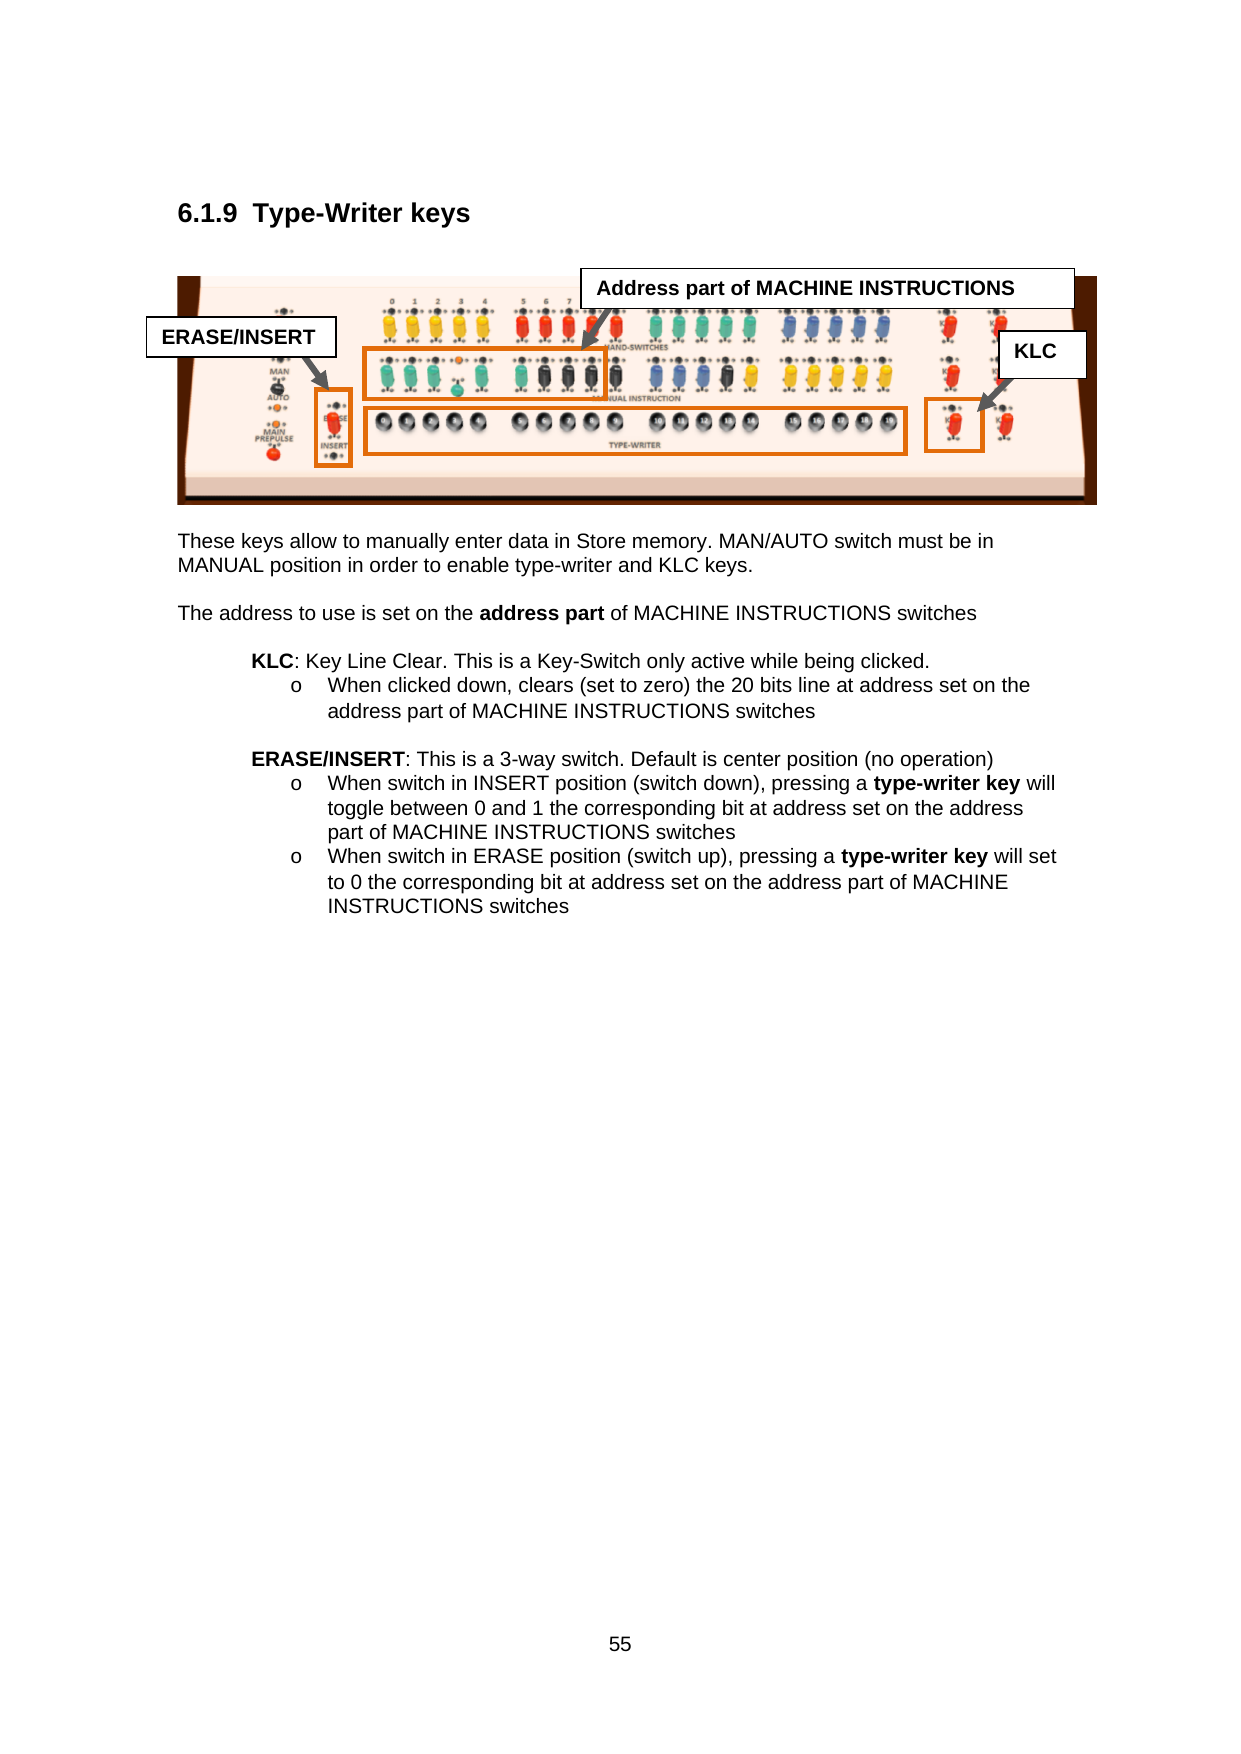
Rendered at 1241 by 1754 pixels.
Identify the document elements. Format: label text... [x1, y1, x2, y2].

text ERASE/INSERT: This is a 3-way switch. Default is center position (no operation) [251, 746, 1063, 770]
picture [367, 351, 603, 397]
subtitle Type-Writer keys [177, 197, 1063, 228]
text These keys allow to manually enter data in Store memory. MAN/AUTO switch must be in MANUAL position in order to enable type-writer and KLC keys. [177, 529, 1063, 577]
list When clicked down, clears (set to zero) the 20 bits line at address set on the address part of MACHINE INSTRUCTIONS switches [290, 673, 1063, 722]
text KLC: Key Line Clear. This is a Key-Switch only active while being clicked. [251, 649, 1063, 673]
list When switch in INSERT position (switch down), pressing a type-writer key will toggle between 0 and 1 the corresponding bit at address set on the address part of MACHINE INSTRUCTIONS switches [290, 770, 1063, 844]
picture [318, 392, 348, 463]
list When switch in ERASE position (switch up), pressing a type-writer key will set to 0 the corresponding bit at address set on the address part of MACHINE INSTRUCTIONS switches [290, 844, 1063, 918]
picture [177, 276, 1097, 505]
text The address to use is set on the address part of MACHINE INSTRUCTIONS switches [177, 601, 1063, 625]
